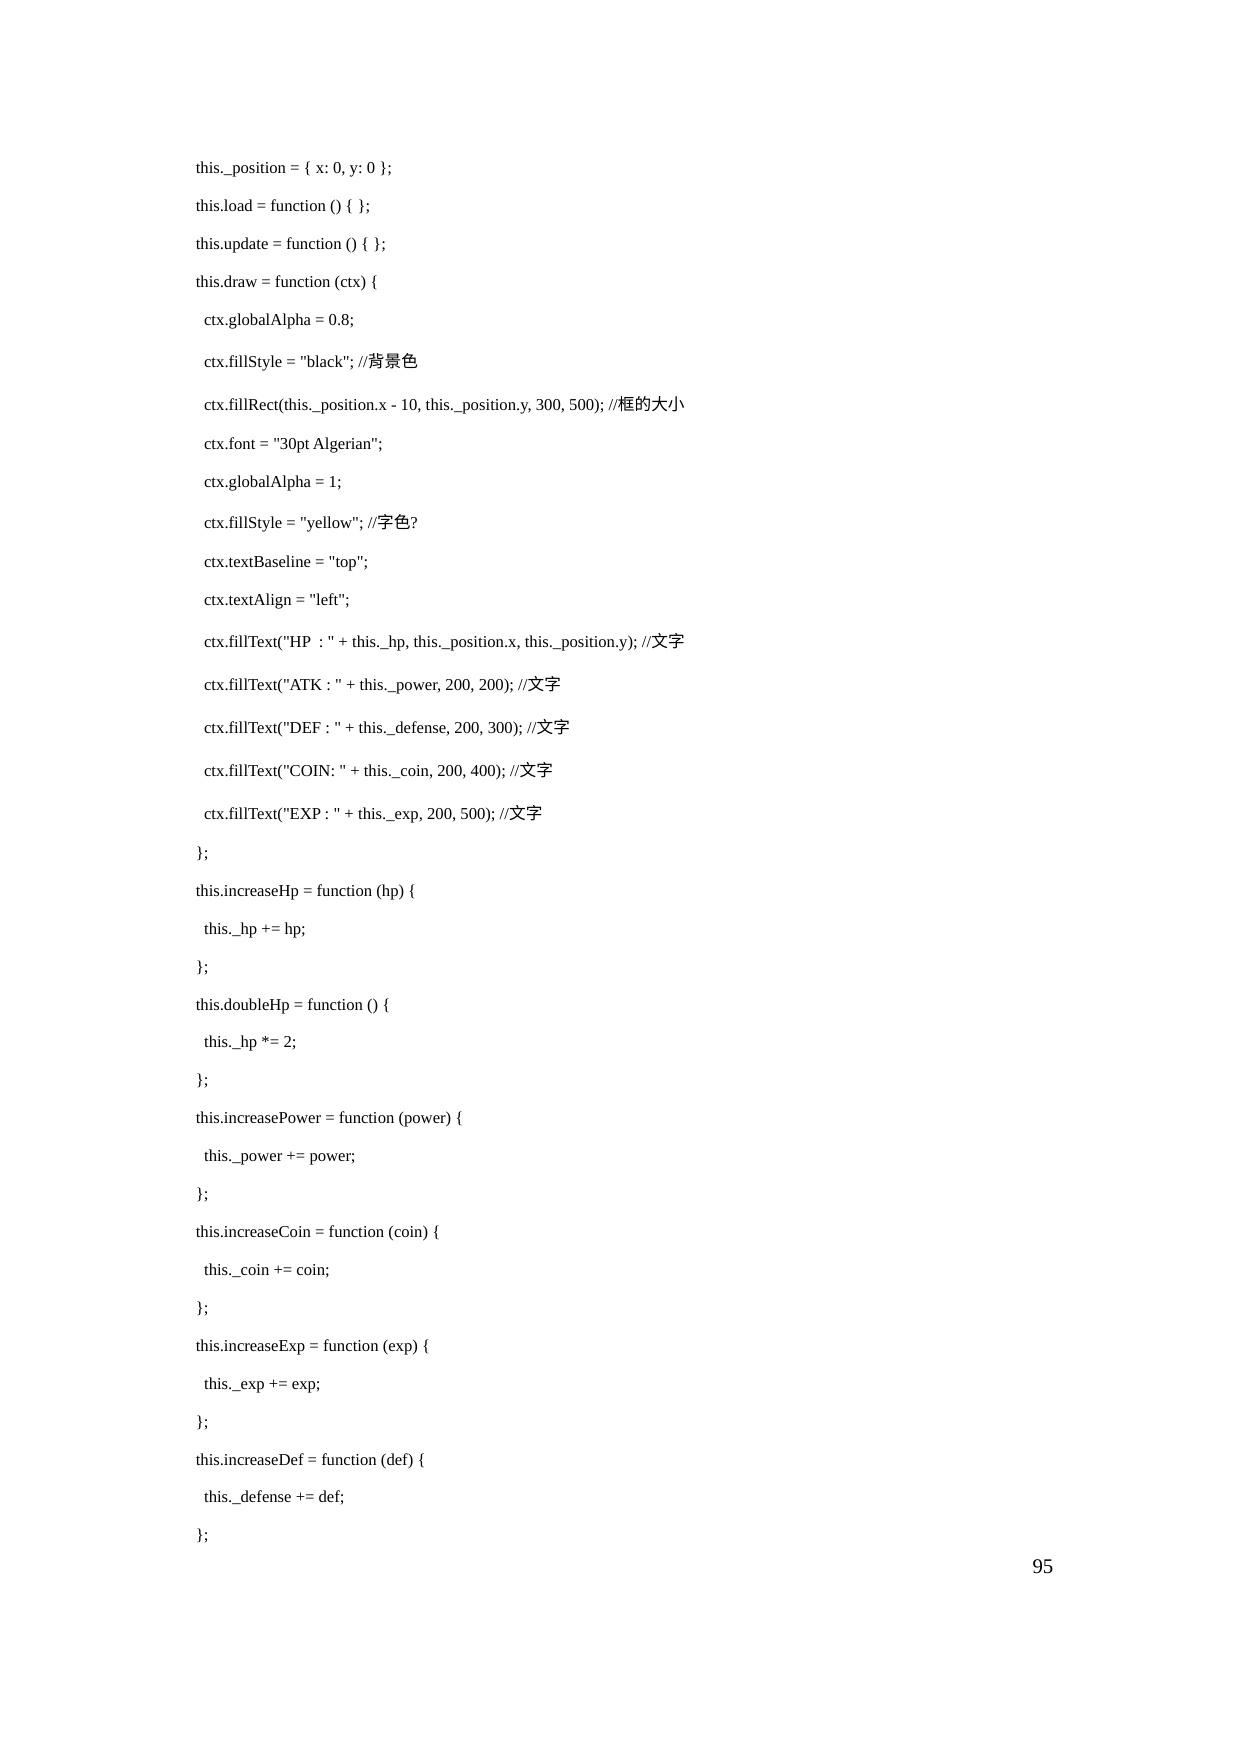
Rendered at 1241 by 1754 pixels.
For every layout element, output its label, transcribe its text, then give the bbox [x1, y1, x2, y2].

text ctx.fillText("ATK : " + this._power, 200, 200); //文字 [187, 671, 1053, 695]
text this.update = function () { }; [187, 234, 1053, 253]
text ctx.fillText("EXP : " + this._exp, 200, 500); //文字 [187, 800, 1053, 824]
text ctx.fillText("HP : " + this._hp, this._position.x, this._position.y); //文字 [187, 628, 1053, 652]
text this.doubleHp = function () { [187, 994, 1053, 1013]
text this.increaseHp = function (hp) { [187, 881, 1053, 900]
text ctx.textBaseline = "top"; [187, 552, 1053, 571]
text this._exp += exp; [187, 1373, 1053, 1393]
text ctx.fillStyle = "yellow"; //字色? [187, 509, 1053, 533]
text ctx.fillText("DEF : " + this._defense, 200, 300); //文字 [187, 714, 1053, 738]
text ctx.textAlign = "left"; [187, 590, 1053, 609]
text this._hp *= 2; [187, 1032, 1053, 1051]
text }; [187, 956, 1053, 976]
text ctx.globalAlpha = 1; [187, 471, 1053, 491]
text }; [187, 843, 1053, 862]
text }; [187, 1298, 1053, 1317]
text this._defense += def; [187, 1487, 1053, 1506]
text ctx.font = "30pt Algerian"; [187, 433, 1053, 453]
text this.increaseDef = function (def) { [187, 1449, 1053, 1468]
text this.draw = function (ctx) { [187, 272, 1053, 291]
text this.increaseCoin = function (coin) { [187, 1222, 1053, 1241]
text ctx.fillStyle = "black"; //背景色 [187, 348, 1053, 372]
text this.load = function () { }; [187, 196, 1053, 215]
text this._power += power; [187, 1146, 1053, 1165]
text ctx.fillText("COIN: " + this._coin, 200, 400); //文字 [187, 757, 1053, 781]
text this.increasePower = function (power) { [187, 1108, 1053, 1127]
text this._position = { x: 0, y: 0 }; [187, 158, 1053, 177]
text }; [187, 1525, 1053, 1544]
text this._hp += hp; [187, 918, 1053, 938]
text this._coin += coin; [187, 1260, 1053, 1279]
text ctx.globalAlpha = 0.8; [187, 310, 1053, 329]
text }; [187, 1070, 1053, 1089]
text this.increaseExp = function (exp) { [187, 1336, 1053, 1355]
text }; [187, 1184, 1053, 1203]
text ctx.fillRect(this._position.x - 10, this._position.y, 300, 500); //框的大小 [187, 391, 1053, 415]
text }; [187, 1411, 1053, 1431]
